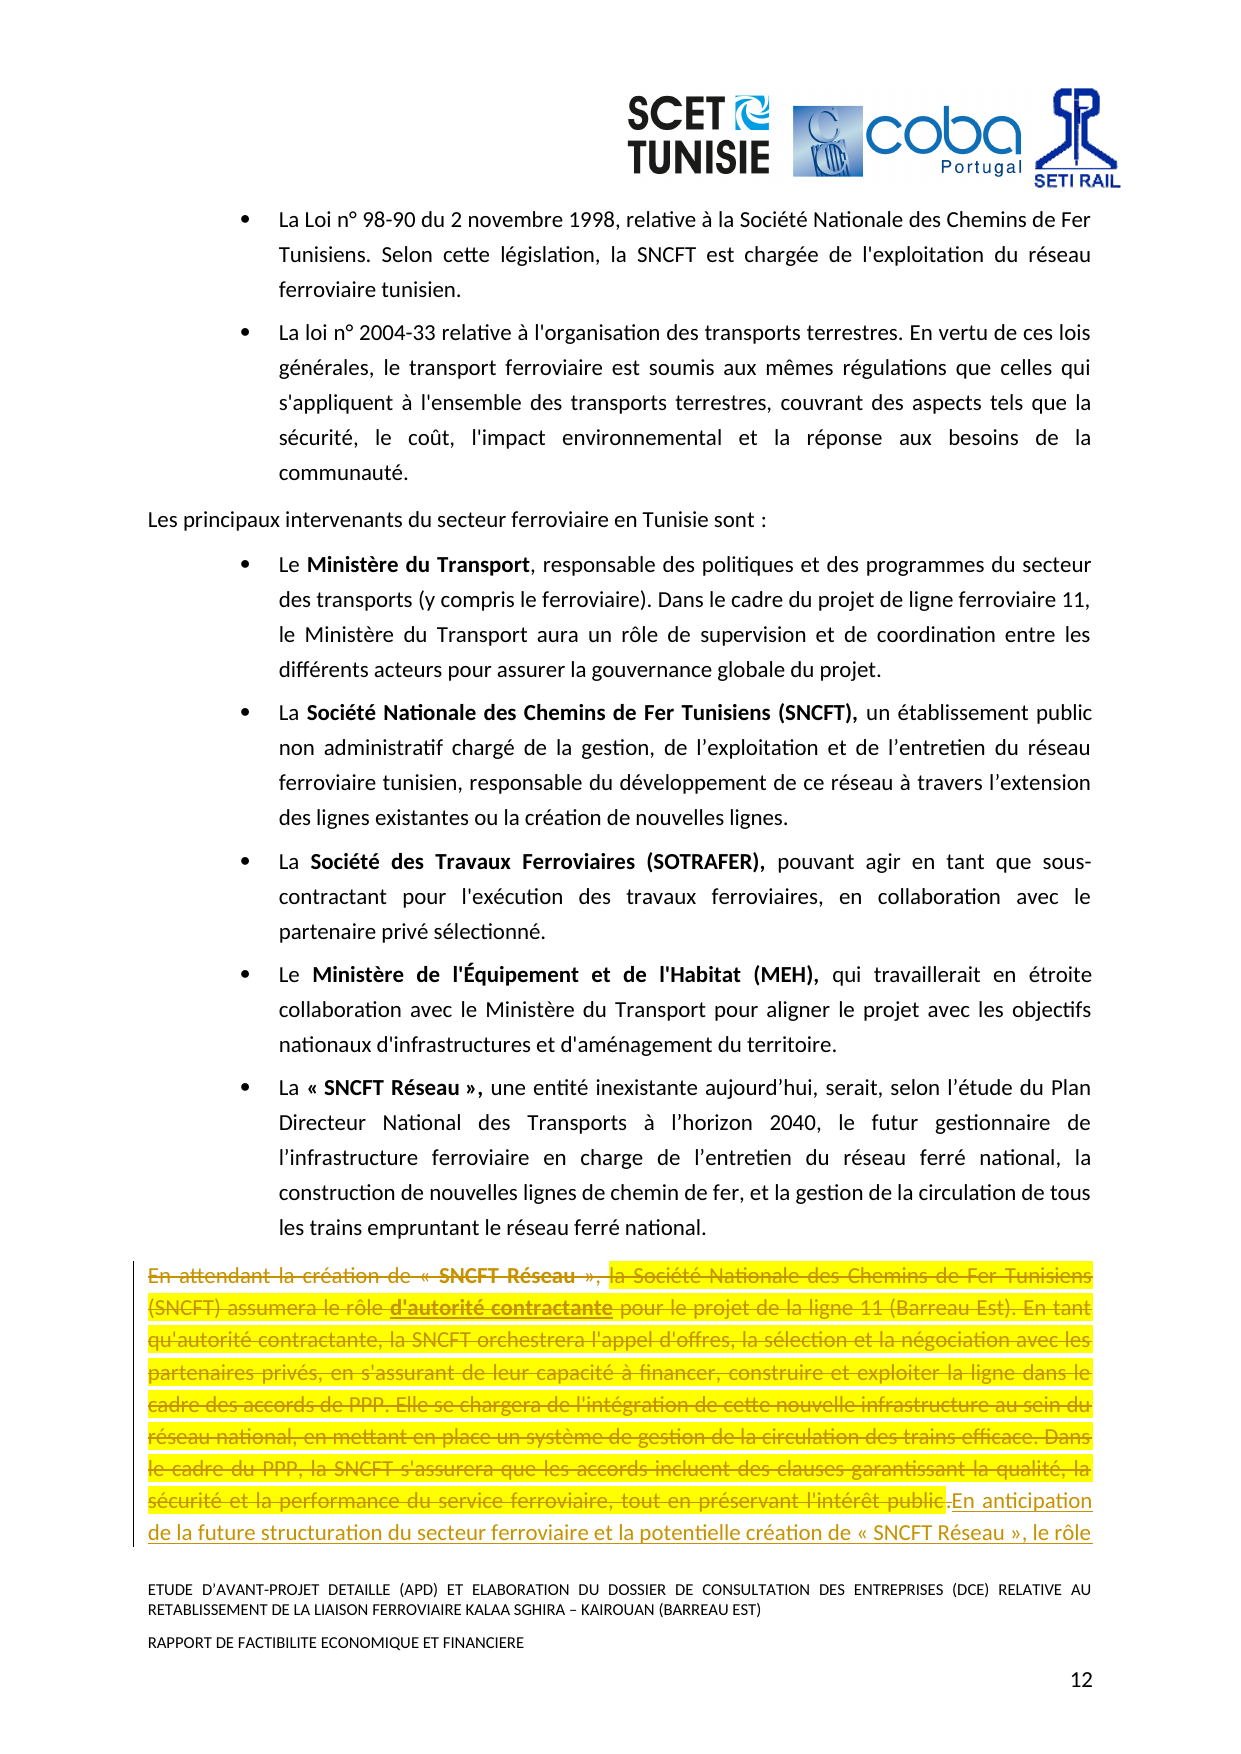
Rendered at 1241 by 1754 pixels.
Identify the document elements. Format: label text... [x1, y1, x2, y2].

list La Loi n° 98-90 du 2 novembre 1998, relative à la Société Nationale des Chemins de Fer Tunisiens. Selon cette législation, la SNCFT est chargée de l'exploitation du réseau ferroviaire tunisien. [241, 205, 1093, 303]
list La loi n° 2004-33 relative à l'organisation des transports terrestres. En vertu de ces lois générales, le transport ferroviaire est soumis aux mêmes régulations que celles qui s'appliquent à l'ensemble des transports terrestres, couvrant des aspects tels que la sécurité, le coût, l'impact environnemental et la réponse aux besoins de la communauté. [241, 318, 1093, 486]
list La Société Nationale des Chemins de Fer Tunisiens (SNCFT), un établissement public non administratif chargé de la gestion, de l’exploitation et de l’entretien du réseau ferroviaire tunisien, responsable du développement de ce réseau à travers l’extension des lignes existantes ou la création de nouvelles lignes. [241, 698, 1093, 832]
list Le Ministère de l'Équipement et de l'Habitat (MEH), qui travaillerait en étroite collaboration avec le Ministère du Transport pour aligner le projet avec les objectifs nationaux d'infrastructures et d'aménagement du territoire. [241, 960, 1093, 1058]
list La Société des Travaux Ferroviaires (SOTRAFER), pouvant agir en tant que sous-contractant pour l'exécution des travaux ferroviaires, en collaboration avec le partenaire privé sélectionné. [241, 847, 1093, 945]
picture [624, 86, 1123, 189]
list Le Ministère du Transport, responsable des politiques et des programmes du secteur des transports (y compris le ferroviaire). Dans le cadre du projet de ligne ferroviaire 11, le Ministère du Transport aura un rôle de supervision et de coordination entre les différents acteurs pour assurer la gouvernance globale du projet. [241, 550, 1093, 683]
text Les principaux intervenants du secteur ferroviaire en Tunisie sont : [148, 506, 1093, 533]
list La « SNCFT Réseau », une entité inexistante aujourd’hui, serait, selon l’étude du Plan Directeur National des Transports à l’horizon 2040, le futur gestionnaire de l’infrastructure ferroviaire en charge de l’entretien du réseau ferré national, la construction de nouvelles lignes de chemin de fer, et la gestion de la circulation de tous les trains empruntant le réseau ferré national. [241, 1073, 1093, 1242]
